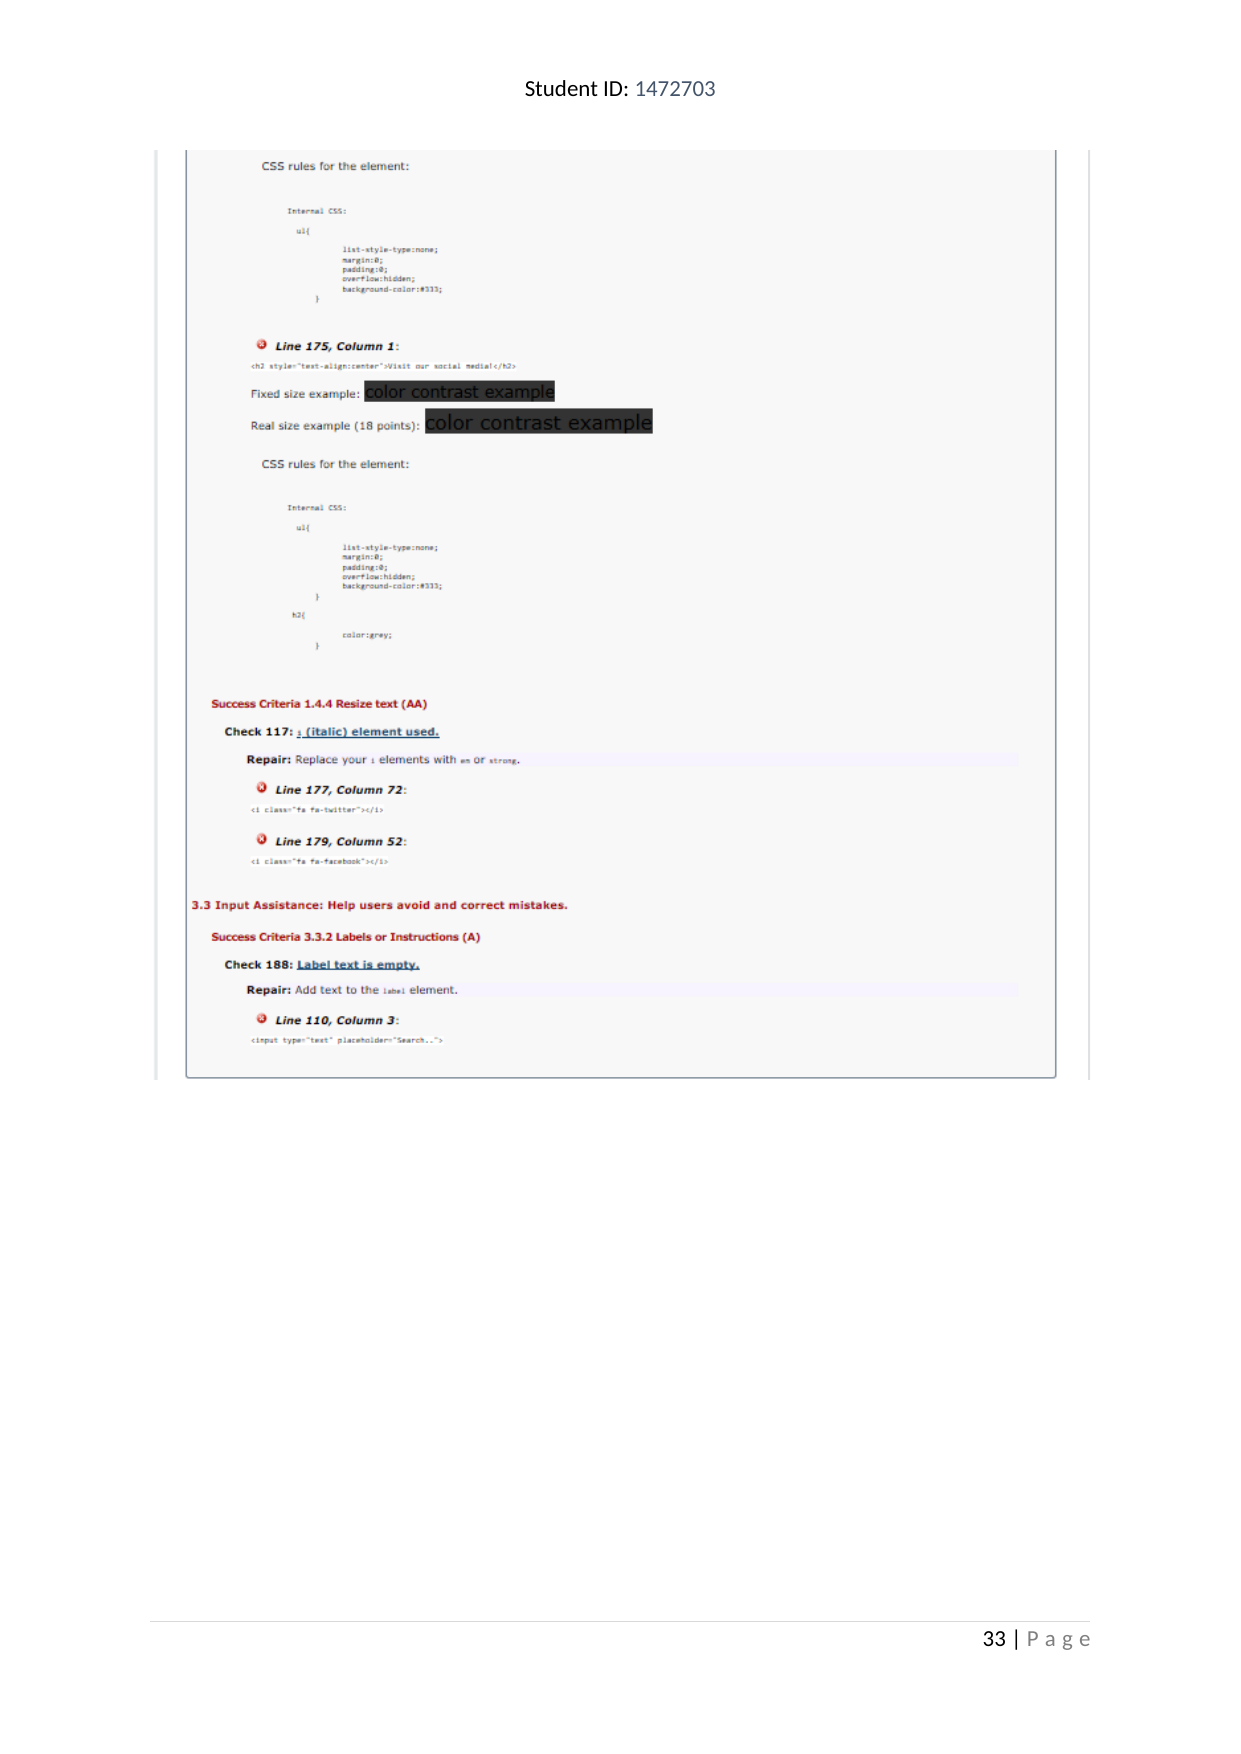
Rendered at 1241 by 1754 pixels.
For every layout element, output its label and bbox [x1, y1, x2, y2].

picture [150, 150, 1091, 1080]
